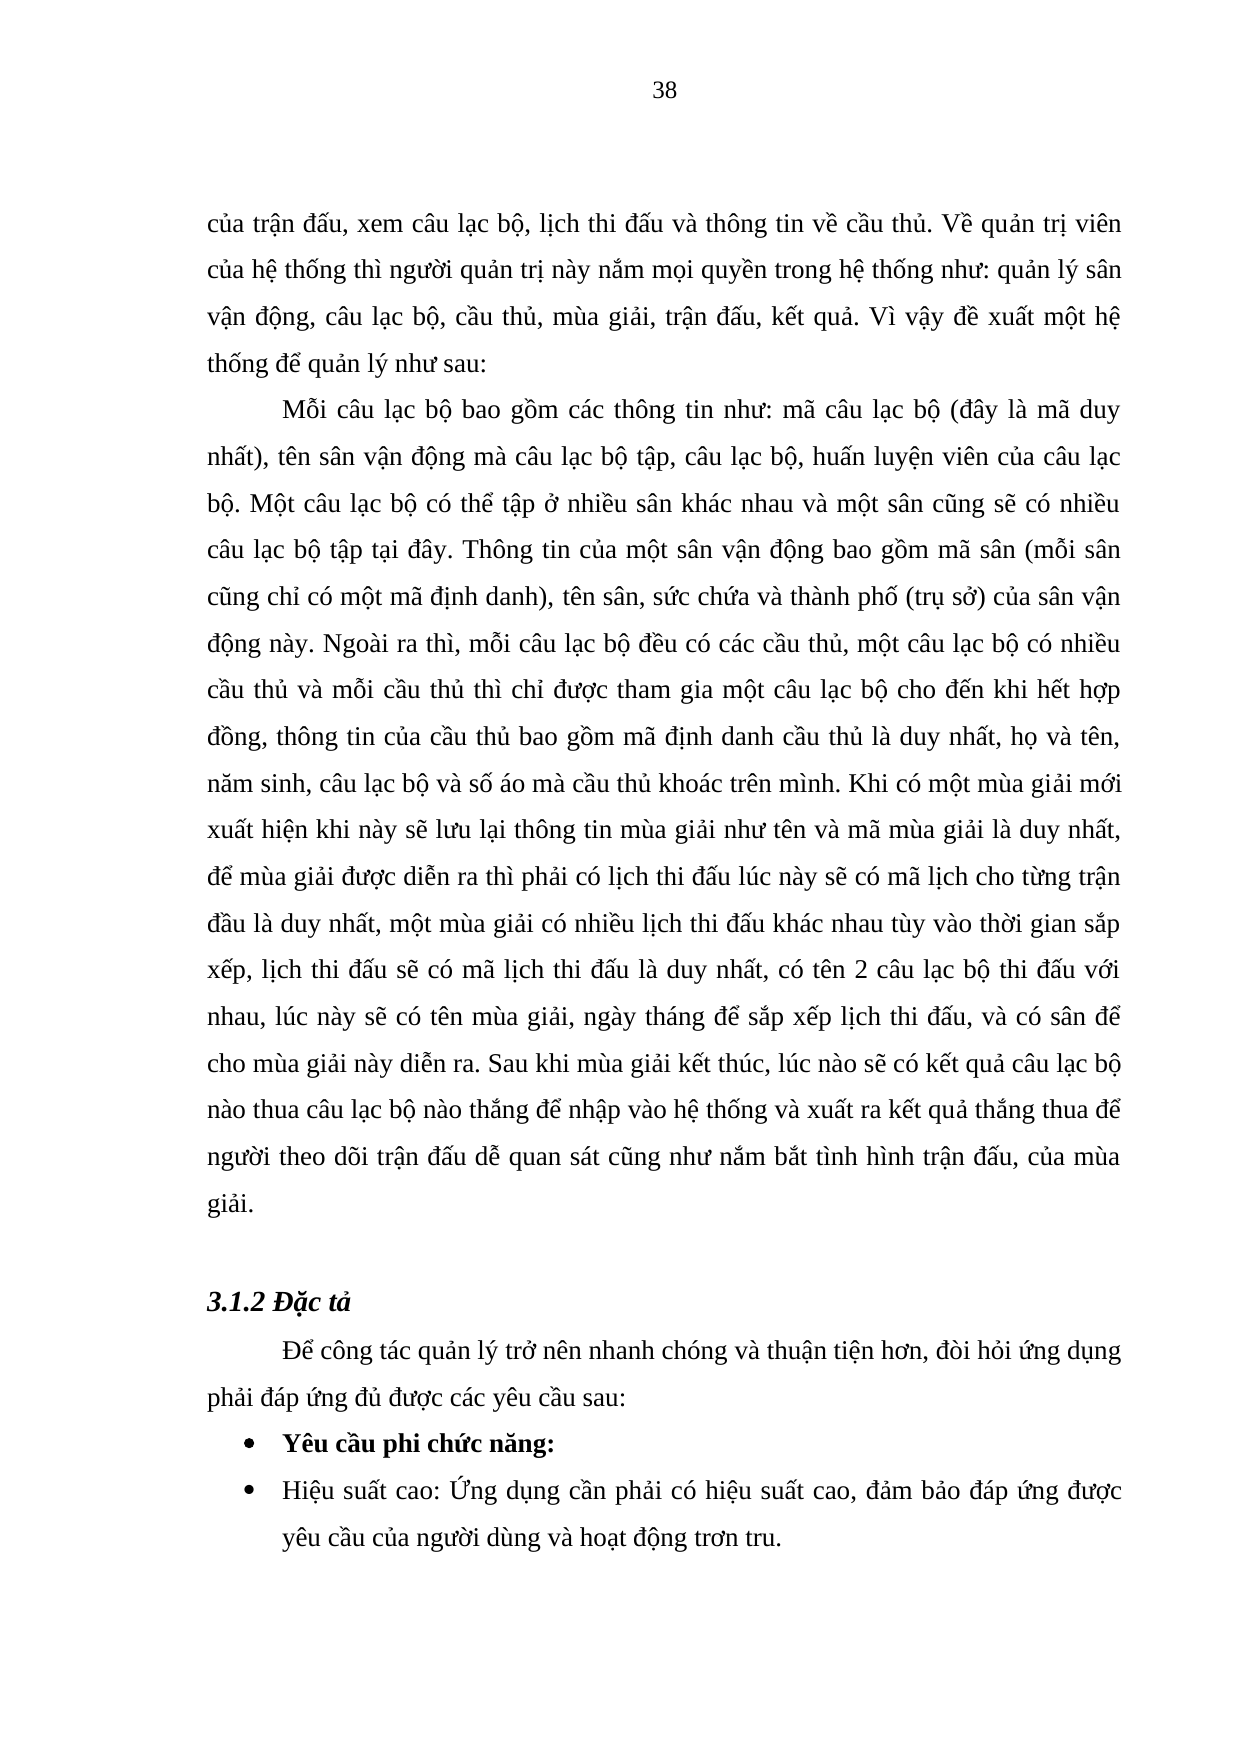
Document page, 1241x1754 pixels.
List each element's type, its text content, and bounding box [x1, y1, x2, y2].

text 3.1.2 Đặc tả [207, 1284, 1122, 1317]
text Để công tác quản lý trở nên nhanh chóng và thuận tiện hơn, đòi hỏi ứng dụng phải đáp ứng đủ được các yêu cầu sau: [207, 1334, 1122, 1412]
text Mỗi câu lạc bộ bao gồm các thông tin như: mã câu lạc bộ (đây là mã duy nhất), tên sân vận động mà câu lạc bộ tập, câu lạc bộ, huấn luyện viên của câu lạc bộ. Một câu lạc bộ có thể tập ở nhiều sân khác nhau và một sân cũng sẽ có nhiều câu lạc bộ tập tại đây. Thông tin của một sân vận động bao gồm mã sân (mỗi sân cũng chỉ có một mã định danh), tên sân, sức chứa và thành phố (trụ sở) của sân vận động này. Ngoài ra thì, mỗi câu lạc bộ đều có các cầu thủ, một câu lạc bộ có nhiều cầu thủ và mỗi cầu thủ thì chỉ được tham gia một câu lạc bộ cho đến khi hết hợp đồng, thông tin của cầu thủ bao gồm mã định danh cầu thủ là duy nhất, họ và tên, năm sinh, câu lạc bộ và số áo mà cầu thủ khoác trên mình. Khi có một mùa giải mới xuất hiện khi này sẽ lưu lại thông tin mùa giải như tên và mã mùa giải là duy nhất, để mùa giải được diễn ra thì phải có lịch thi đấu lúc này sẽ có mã lịch cho từng trận đầu là duy nhất, một mùa giải có nhiều lịch thi đấu khác nhau tùy vào thời gian sắp xếp, lịch thi đấu sẽ có mã lịch thi đấu là duy nhất, có tên 2 câu lạc bộ thi đấu với nhau, lúc này sẽ có tên mùa giải, ngày tháng để sắp xếp lịch thi đấu, và có sân để cho mùa giải này diễn ra. Sau khi mùa giải kết thúc, lúc nào sẽ có kết quả câu lạc bộ nào thua câu lạc bộ nào thắng để nhập vào hệ thống và xuất ra kết quả thắng thua để người theo dõi trận đấu dễ quan sát cũng như nắm bắt tình hình trận đấu, của mùa giải. [207, 393, 1122, 1218]
list Hiệu suất cao: Ứng dụng cần phải có hiệu suất cao, đảm bảo đáp ứng được yêu cầu của người dùng và hoạt động trơn tru. [244, 1474, 1122, 1552]
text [207, 207, 1122, 378]
list Yêu cầu phi chức năng: [244, 1427, 1122, 1459]
